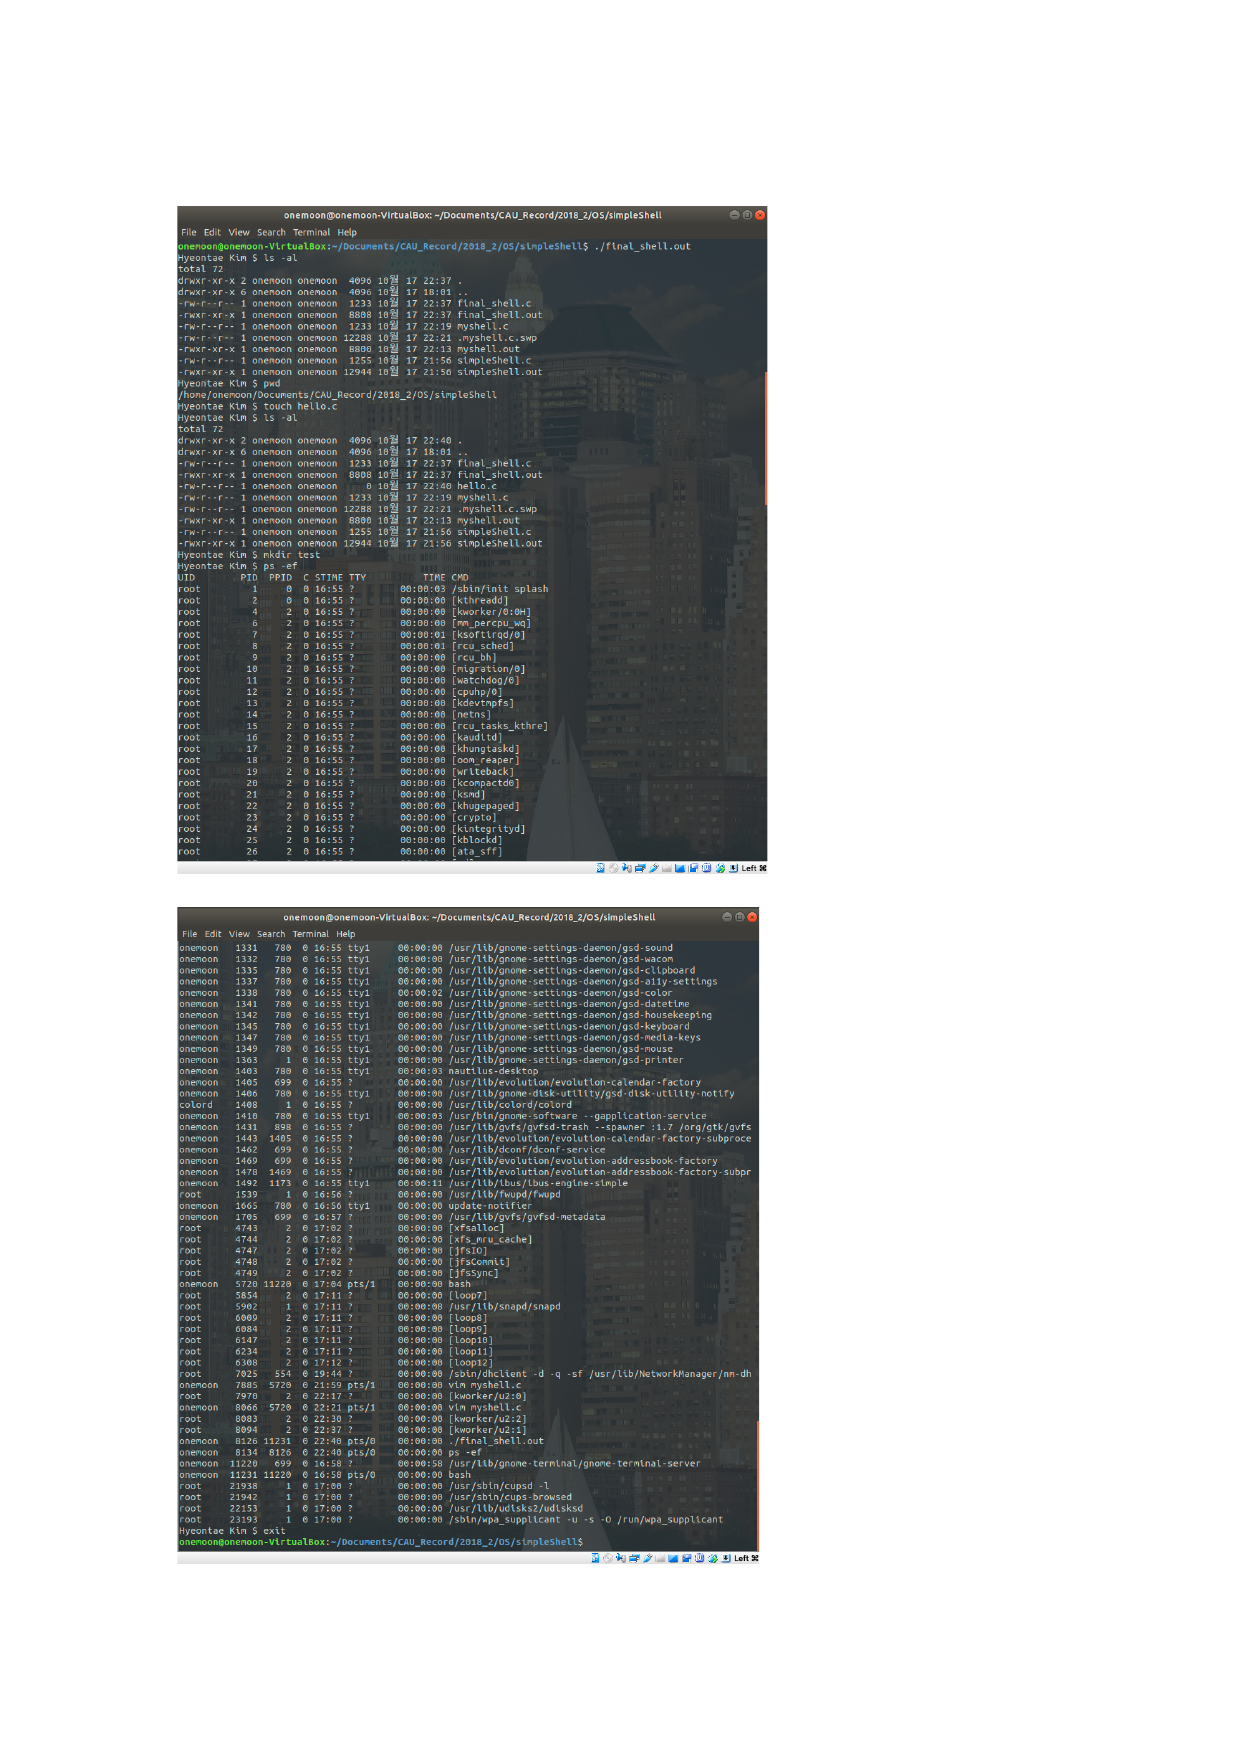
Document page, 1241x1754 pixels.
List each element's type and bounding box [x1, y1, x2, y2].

picture [177, 907, 760, 1564]
picture [177, 206, 768, 874]
